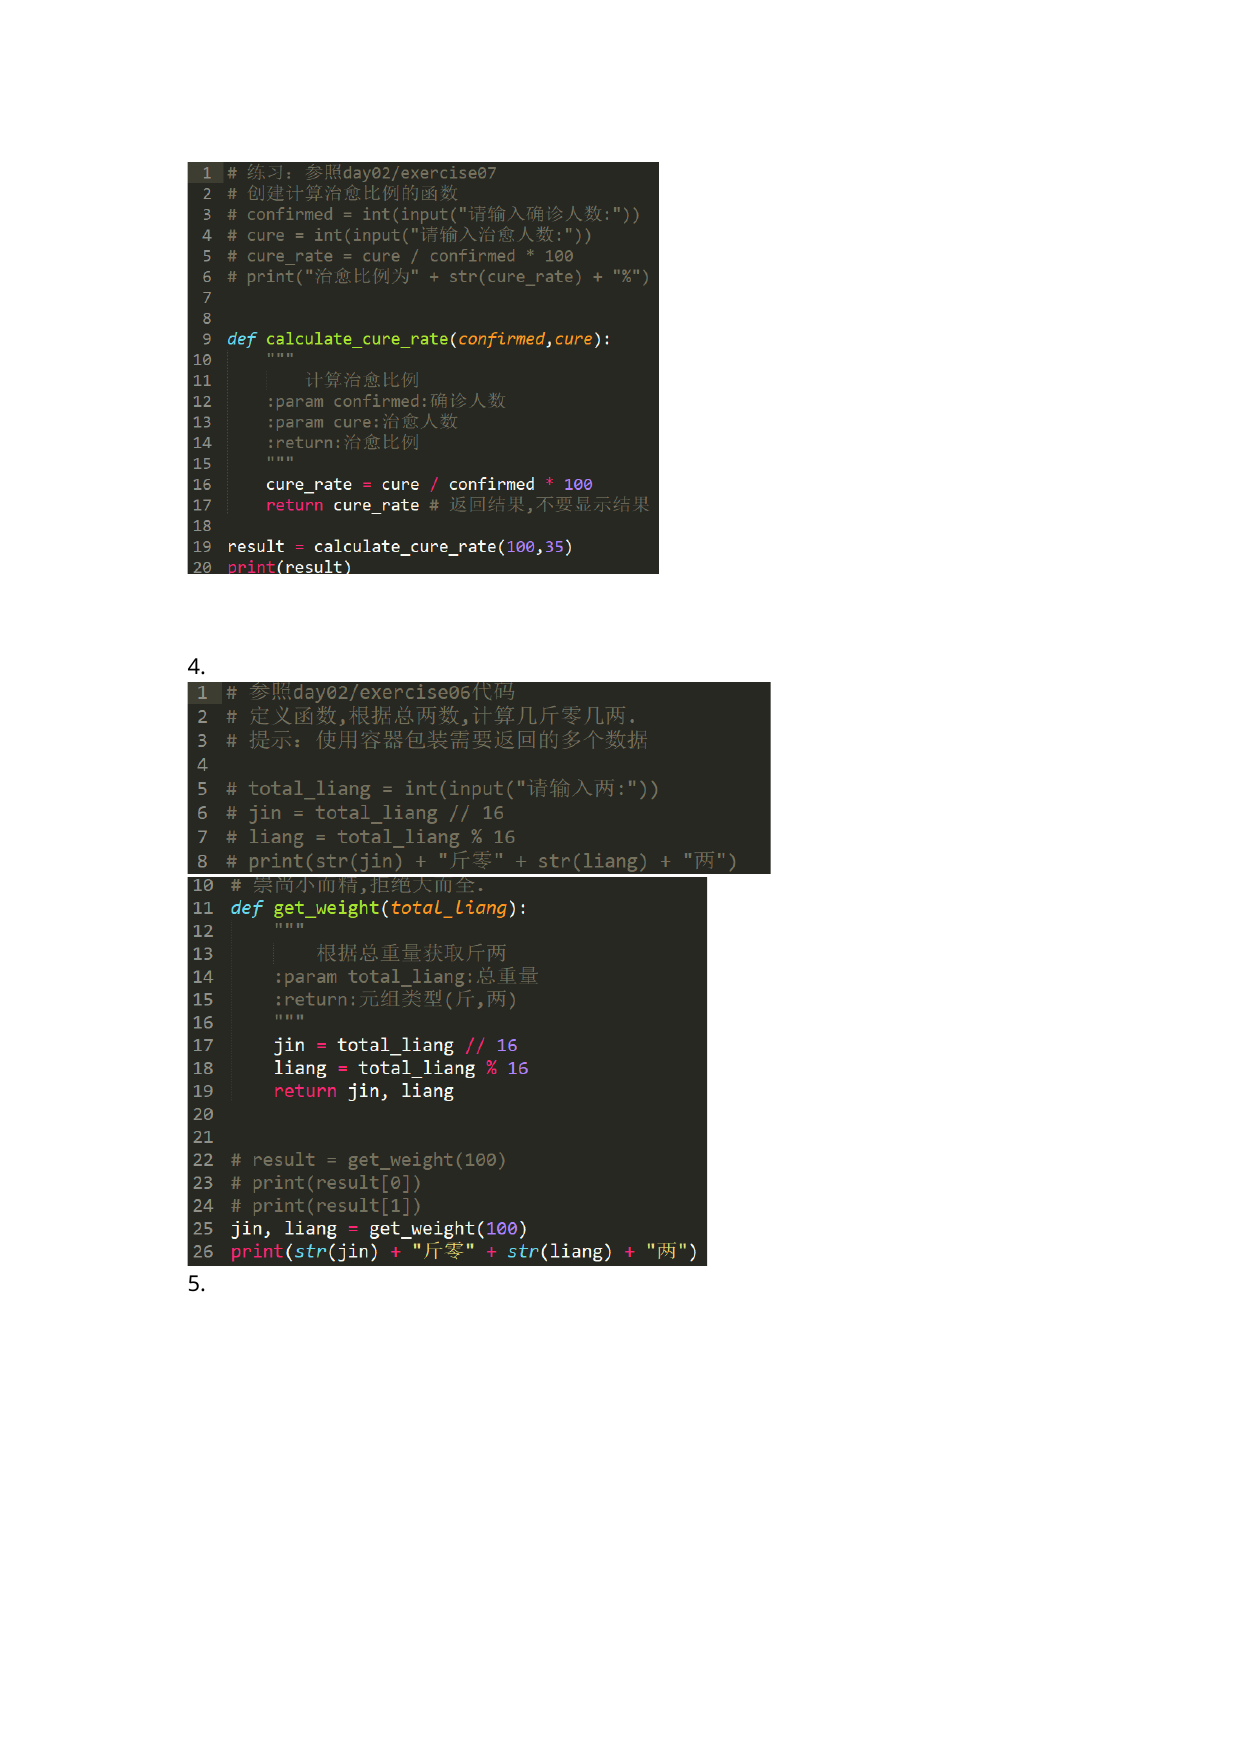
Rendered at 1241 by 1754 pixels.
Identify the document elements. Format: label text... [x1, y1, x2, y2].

picture [187, 682, 771, 874]
text 4. [187, 649, 1053, 682]
text 5. [187, 1267, 1053, 1299]
picture [187, 162, 659, 574]
picture [187, 877, 708, 1266]
